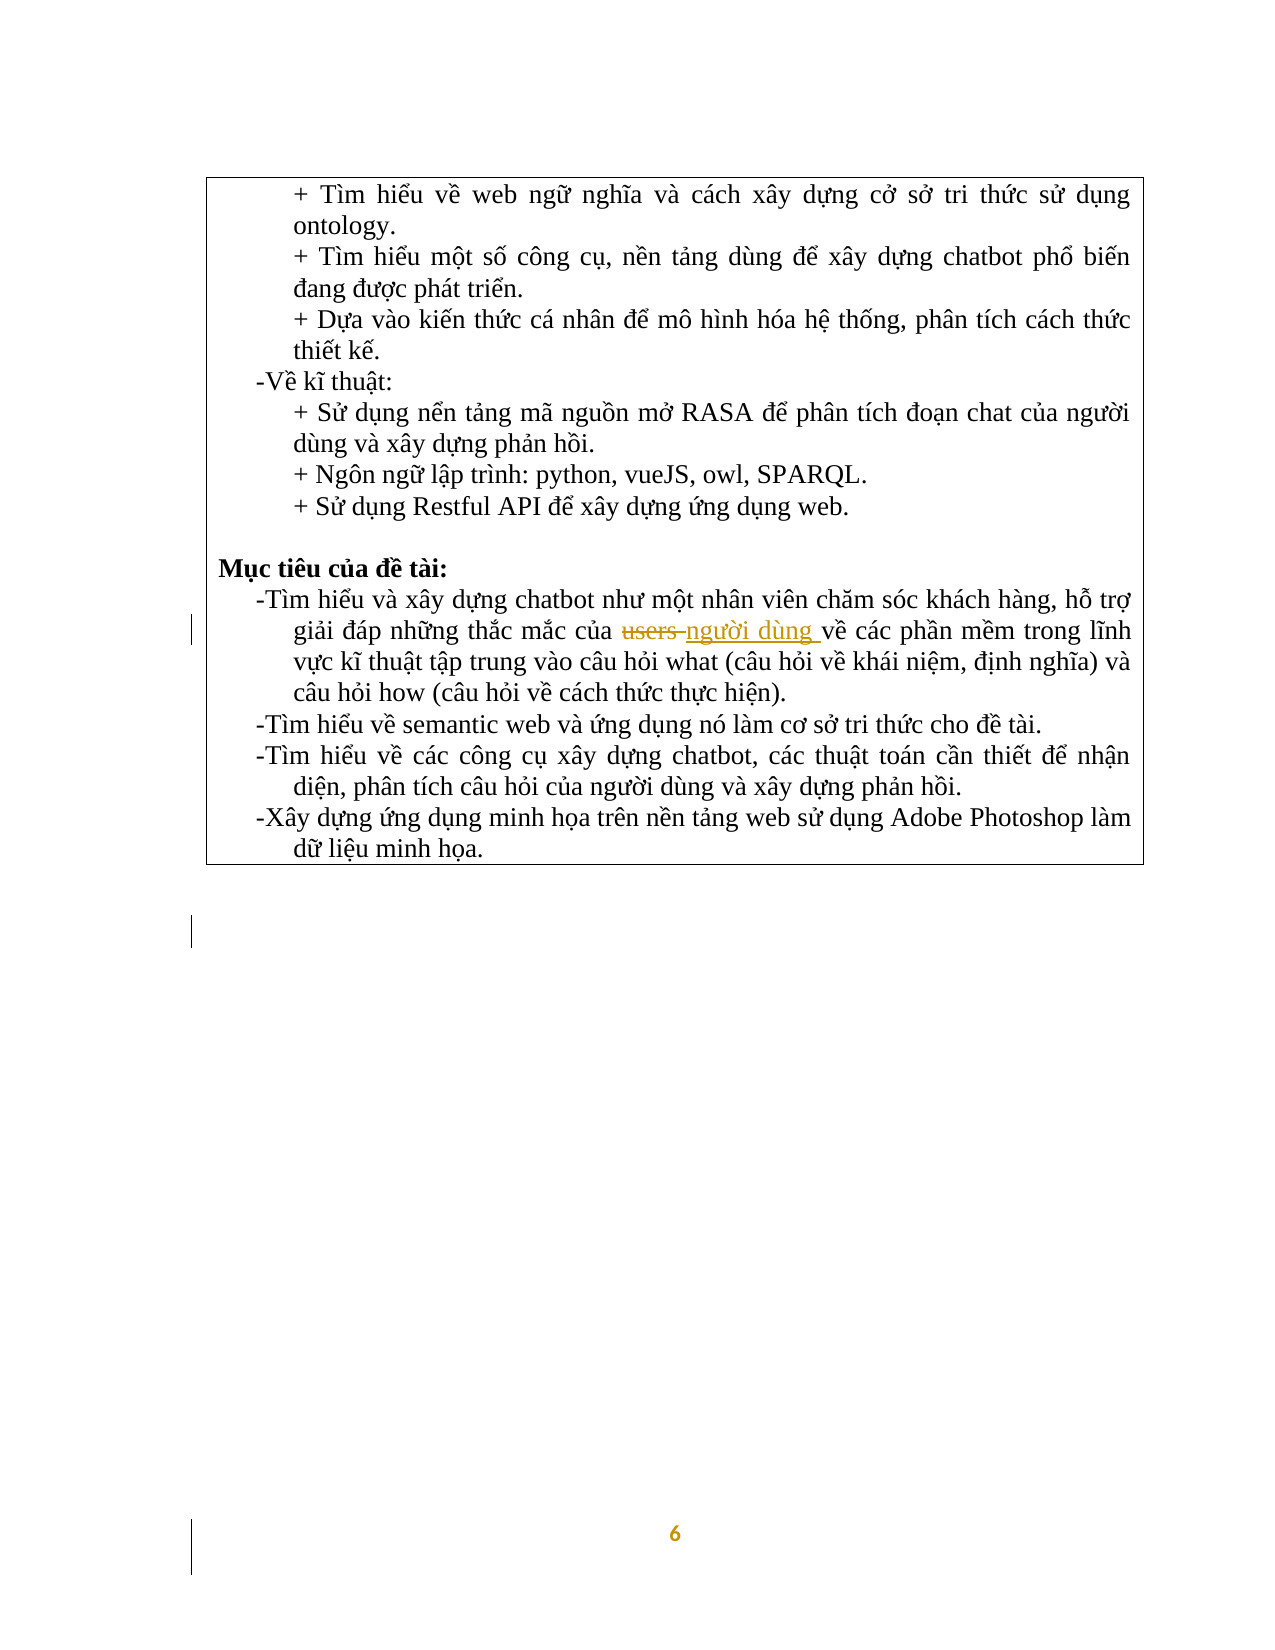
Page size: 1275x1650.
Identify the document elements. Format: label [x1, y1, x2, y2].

table_cell [207, 178, 1143, 863]
